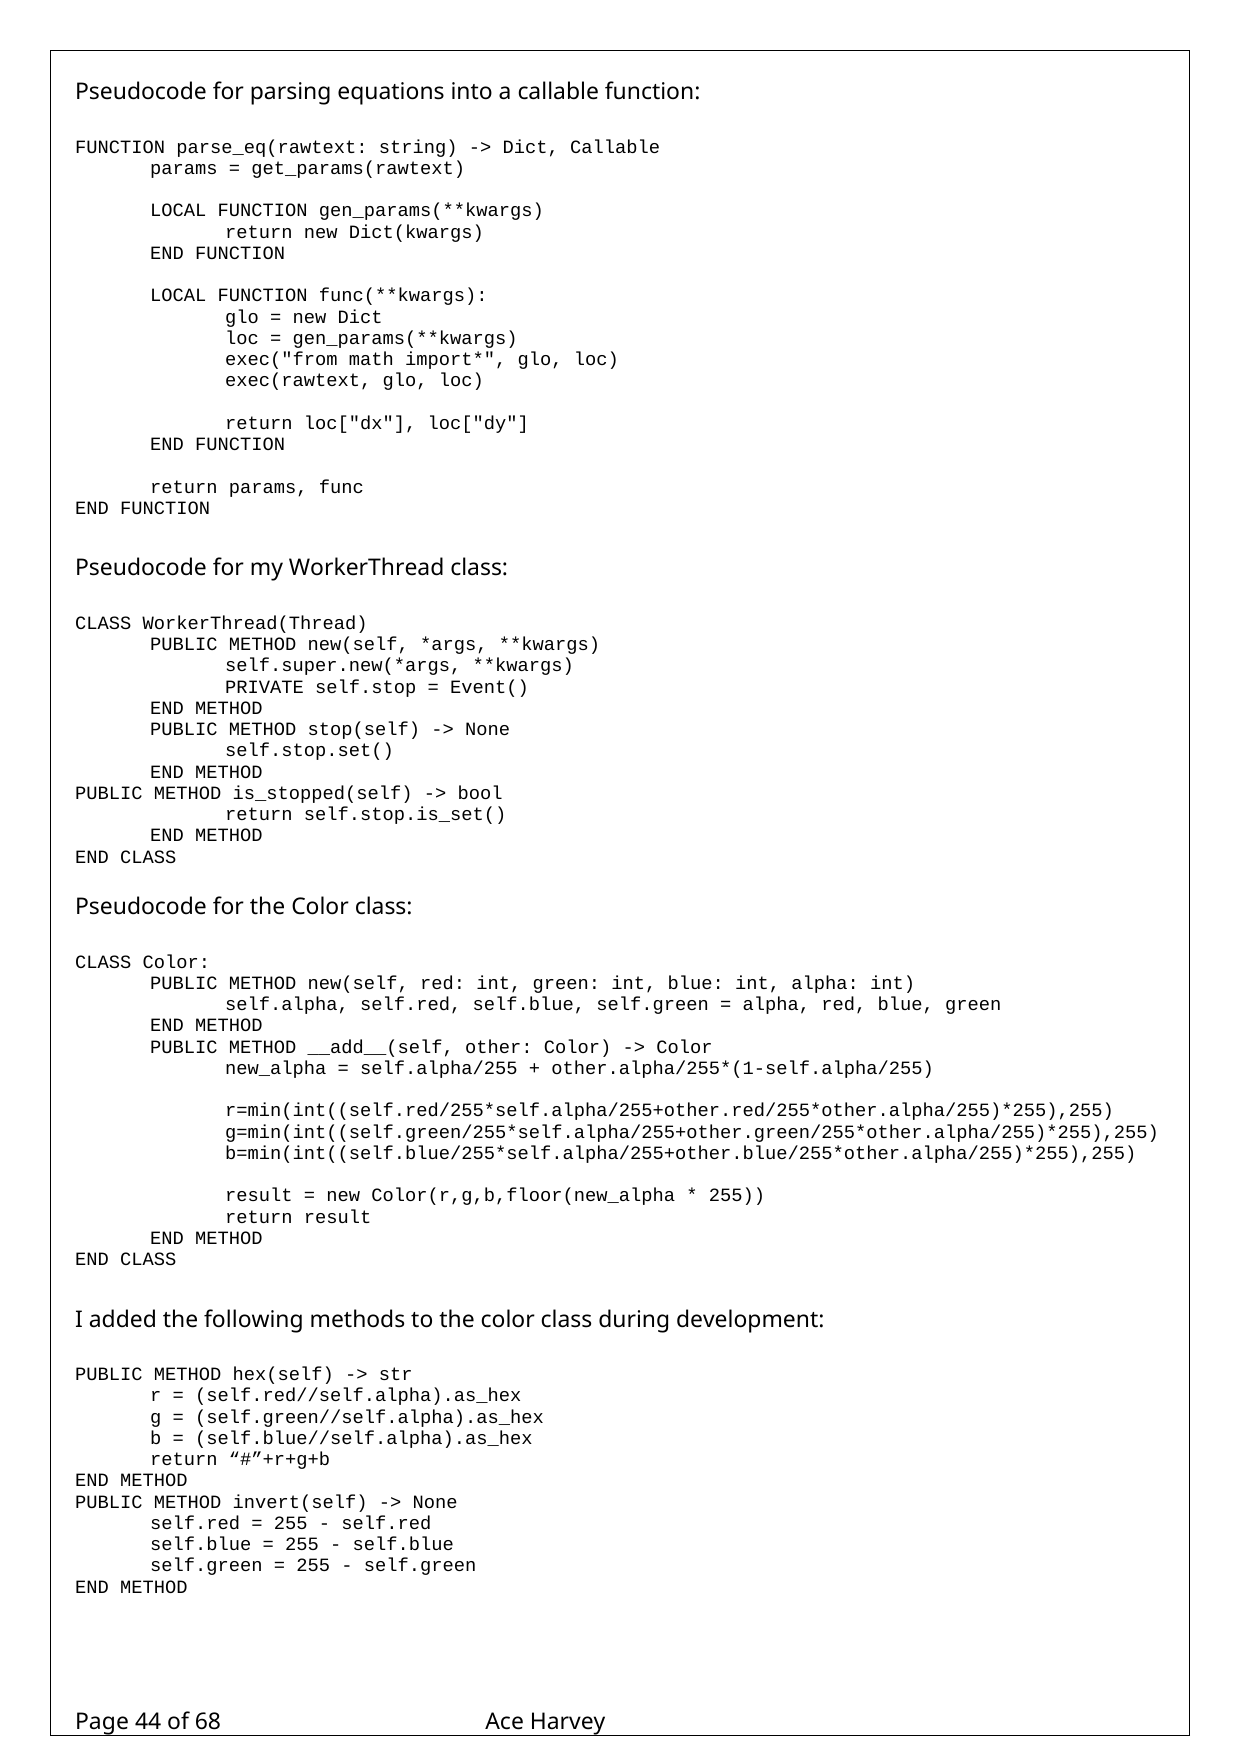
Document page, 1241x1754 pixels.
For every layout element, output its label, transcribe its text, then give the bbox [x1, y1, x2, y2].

text END FUNCTION [75, 435, 1165, 456]
text g = (self.green//self.alpha).as_hex [75, 1407, 1165, 1429]
text exec("from math import*", glo, loc) [75, 350, 1165, 371]
text self.green = 255 - self.green [75, 1556, 1165, 1577]
text I added the following methods to the color class during development: [75, 1302, 1165, 1334]
text g=min(int((self.green/255*self.alpha/255+other.green/255*other.alpha/255)*255),255) [75, 1122, 1165, 1144]
text return params, func [75, 477, 1165, 499]
text PUBLIC METHOD hex(self) -> str [75, 1365, 1165, 1386]
text LOCAL FUNCTION gen_params(**kwargs) [75, 201, 1165, 222]
text new_alpha = self.alpha/255 + other.alpha/255*(1-self.alpha/255) [75, 1059, 1165, 1080]
text END FUNCTION [75, 244, 1165, 265]
text END METHOD [75, 1016, 1165, 1037]
text PUBLIC METHOD is_stopped(self) -> bool [75, 784, 1165, 805]
text LOCAL FUNCTION func(**kwargs): [75, 286, 1165, 307]
text self.super.new(*args, **kwargs) [75, 656, 1165, 677]
text Pseudocode for the Color class: [75, 890, 1165, 921]
text return result [75, 1207, 1165, 1229]
text return new Dict(kwargs) [75, 222, 1165, 244]
text self.stop.set() [75, 741, 1165, 762]
text PUBLIC METHOD invert(self) -> None [75, 1492, 1165, 1514]
text PUBLIC METHOD new(self, *args, **kwargs) [75, 635, 1165, 656]
text END CLASS [75, 1250, 1165, 1271]
text r=min(int((self.red/255*self.alpha/255+other.red/255*other.alpha/255)*255),255) [75, 1101, 1165, 1122]
text END METHOD [75, 1471, 1165, 1492]
text END METHOD [75, 762, 1165, 784]
text PRIVATE self.stop = Event() [75, 677, 1165, 699]
text END METHOD [75, 699, 1165, 720]
text PUBLIC METHOD __add__(self, other: Color) -> Color [75, 1037, 1165, 1059]
text CLASS Color: [75, 952, 1165, 974]
text b=min(int((self.blue/255*self.alpha/255+other.blue/255*other.alpha/255)*255),255) [75, 1144, 1165, 1165]
text exec(rawtext, glo, loc) [75, 371, 1165, 392]
text END METHOD [75, 1577, 1165, 1599]
text END METHOD [75, 826, 1165, 847]
text b = (self.blue//self.alpha).as_hex [75, 1429, 1165, 1450]
text PUBLIC METHOD stop(self) -> None [75, 720, 1165, 741]
text FUNCTION parse_eq(rawtext: string) -> Dict, Callable [75, 137, 1165, 159]
text PUBLIC METHOD new(self, red: int, green: int, blue: int, alpha: int) [75, 974, 1165, 995]
text END CLASS [75, 847, 1165, 869]
text self.alpha, self.red, self.blue, self.green = alpha, red, blue, green [75, 995, 1165, 1016]
text CLASS WorkerThread(Thread) [75, 614, 1165, 635]
text self.red = 255 - self.red [75, 1514, 1165, 1535]
text params = get_params(rawtext) [75, 159, 1165, 180]
text END FUNCTION [75, 499, 1165, 520]
text Pseudocode for my WorkerThread class: [75, 551, 1165, 582]
text END METHOD [75, 1229, 1165, 1250]
text Pseudocode for parsing equations into a callable function: [75, 75, 1165, 106]
text self.blue = 255 - self.blue [75, 1535, 1165, 1556]
text return loc["dx"], loc["dy"] [75, 414, 1165, 435]
text return self.stop.is_set() [75, 805, 1165, 826]
text result = new Color(r,g,b,floor(new_alpha * 255)) [75, 1186, 1165, 1207]
text return “#”+r+g+b [75, 1450, 1165, 1471]
text r = (self.red//self.alpha).as_hex [75, 1386, 1165, 1407]
text glo = new Dict [75, 307, 1165, 329]
text loc = gen_params(**kwargs) [75, 329, 1165, 350]
